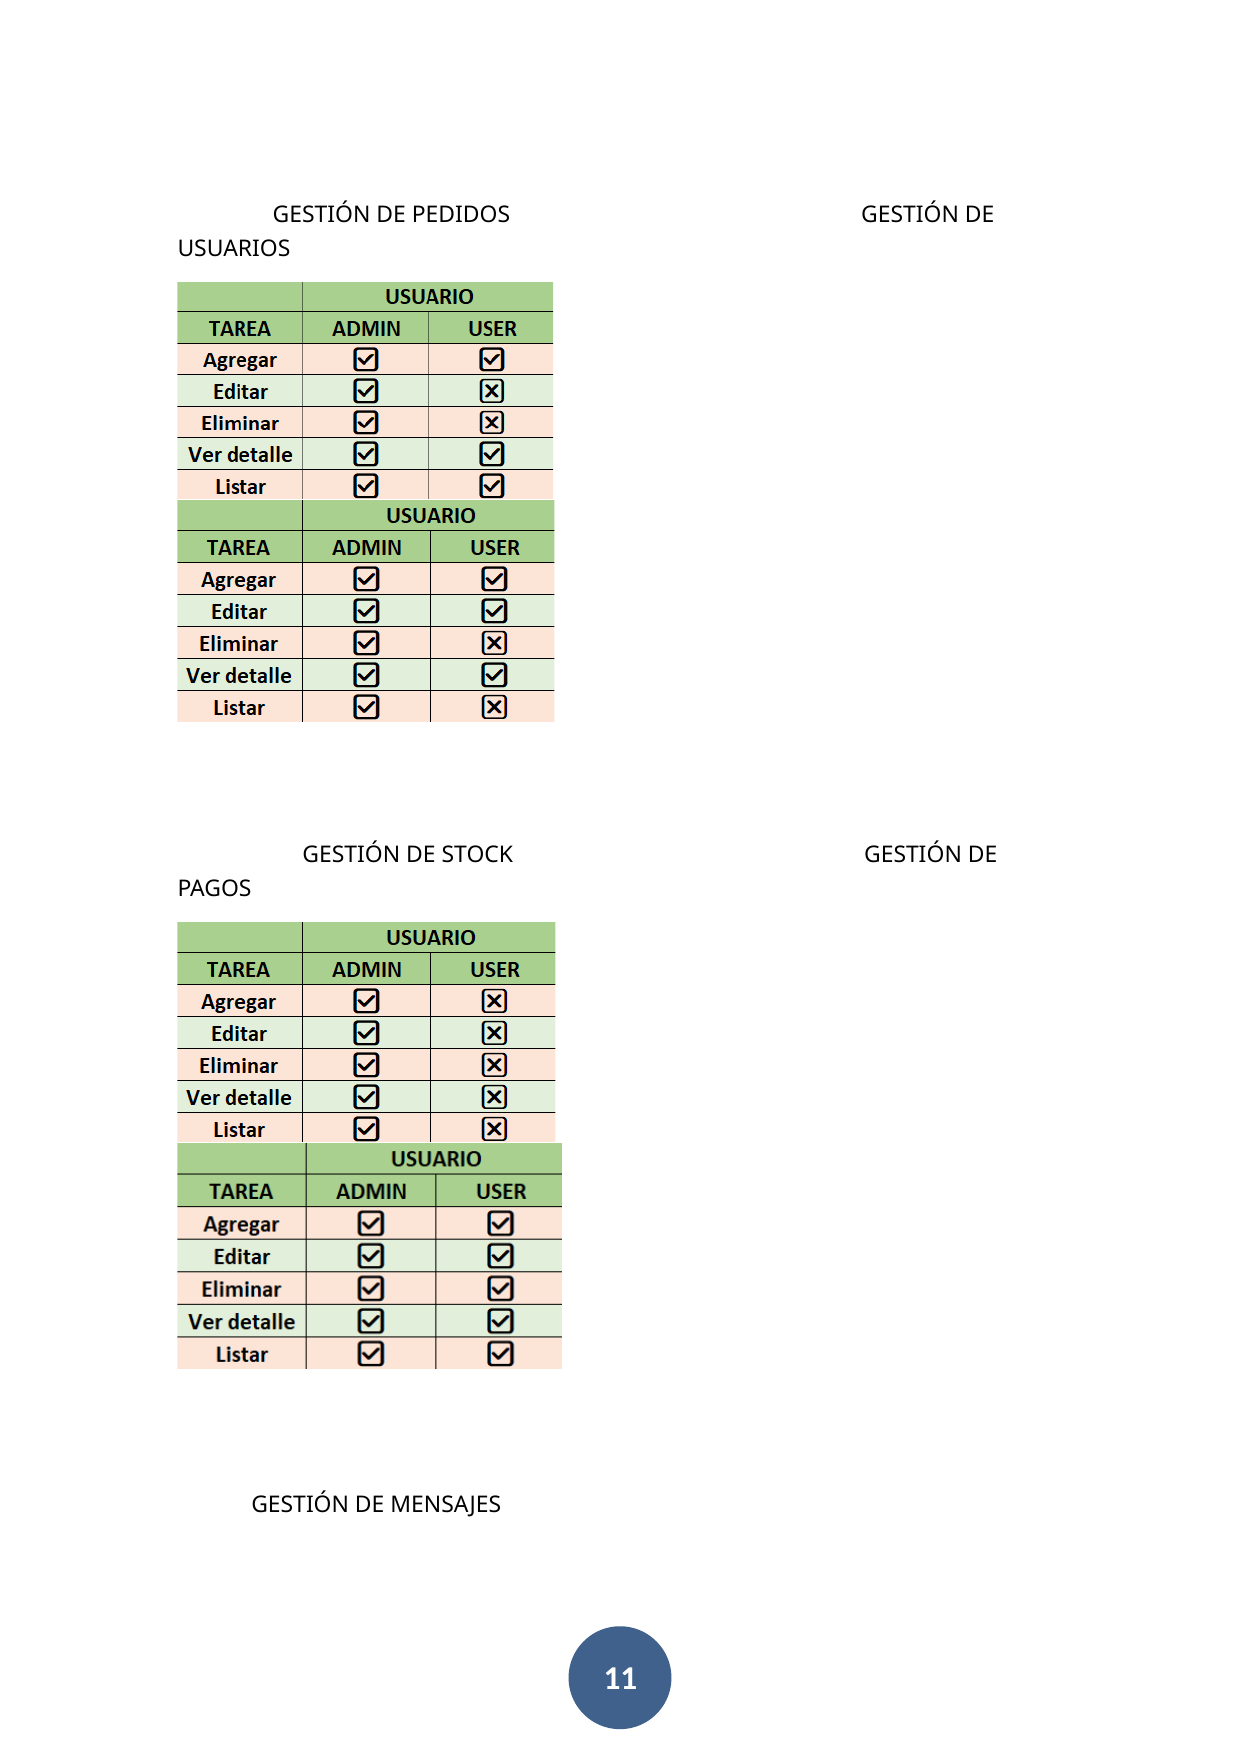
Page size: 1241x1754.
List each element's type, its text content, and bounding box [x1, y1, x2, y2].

picture [177, 282, 554, 499]
picture [177, 922, 556, 1142]
text GESTIÓN DE MENSAJES [177, 1488, 1063, 1520]
picture [177, 500, 555, 722]
picture [177, 1143, 562, 1369]
text GESTIÓN DE PEDIDOS GESTIÓN DE USUARIOS [177, 198, 1063, 263]
text GESTIÓN DE STOCK GESTIÓN DE PAGOS [177, 838, 1063, 903]
